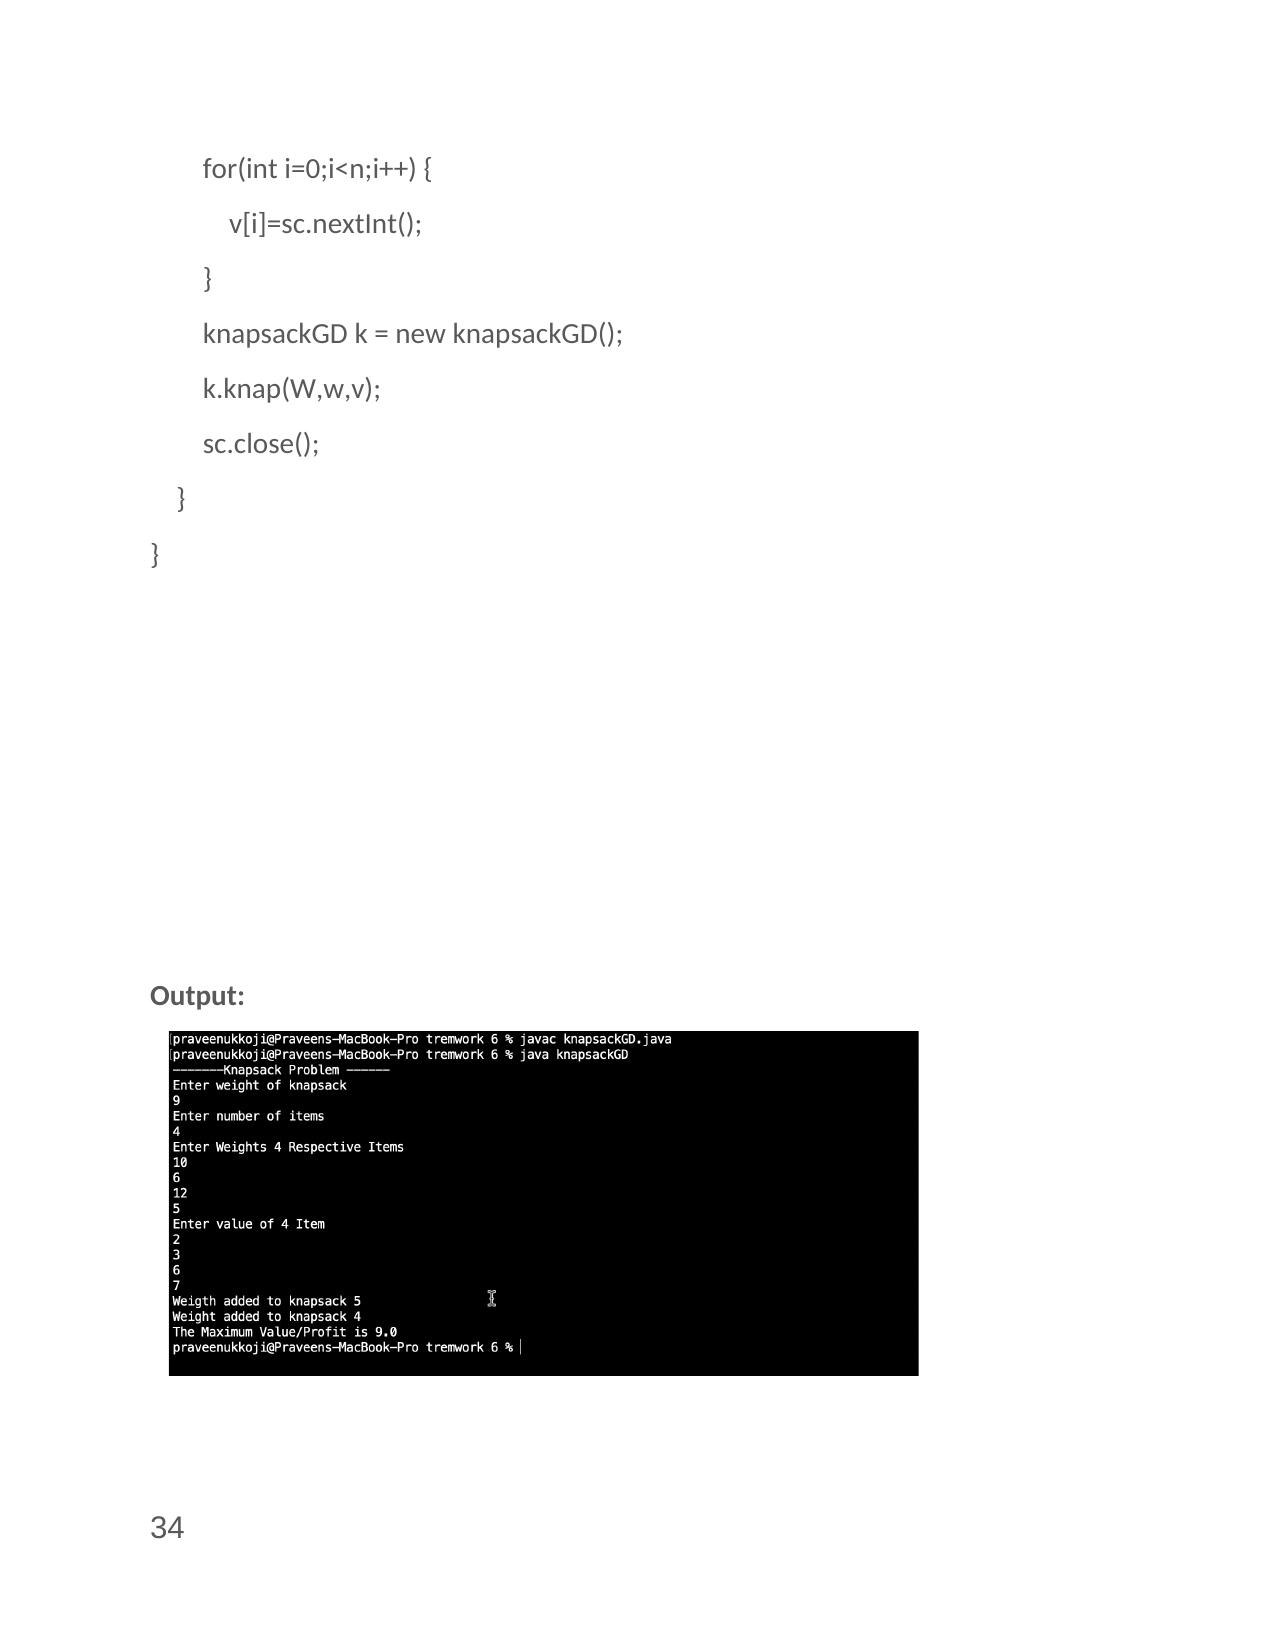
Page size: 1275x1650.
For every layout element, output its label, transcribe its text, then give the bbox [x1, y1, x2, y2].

text knapsackGD k = new knapsackGD(); [150, 315, 1125, 351]
text Output: [150, 977, 1125, 1012]
text v[i]=sc.nextInt(); [150, 205, 1125, 241]
text } [150, 536, 1125, 571]
text for(int i=0;i<n;i++) { [150, 150, 1125, 186]
text } [150, 481, 1125, 516]
text sc.close(); [150, 426, 1125, 461]
text k.knap(W,w,v); [150, 370, 1125, 406]
text } [150, 260, 1125, 296]
